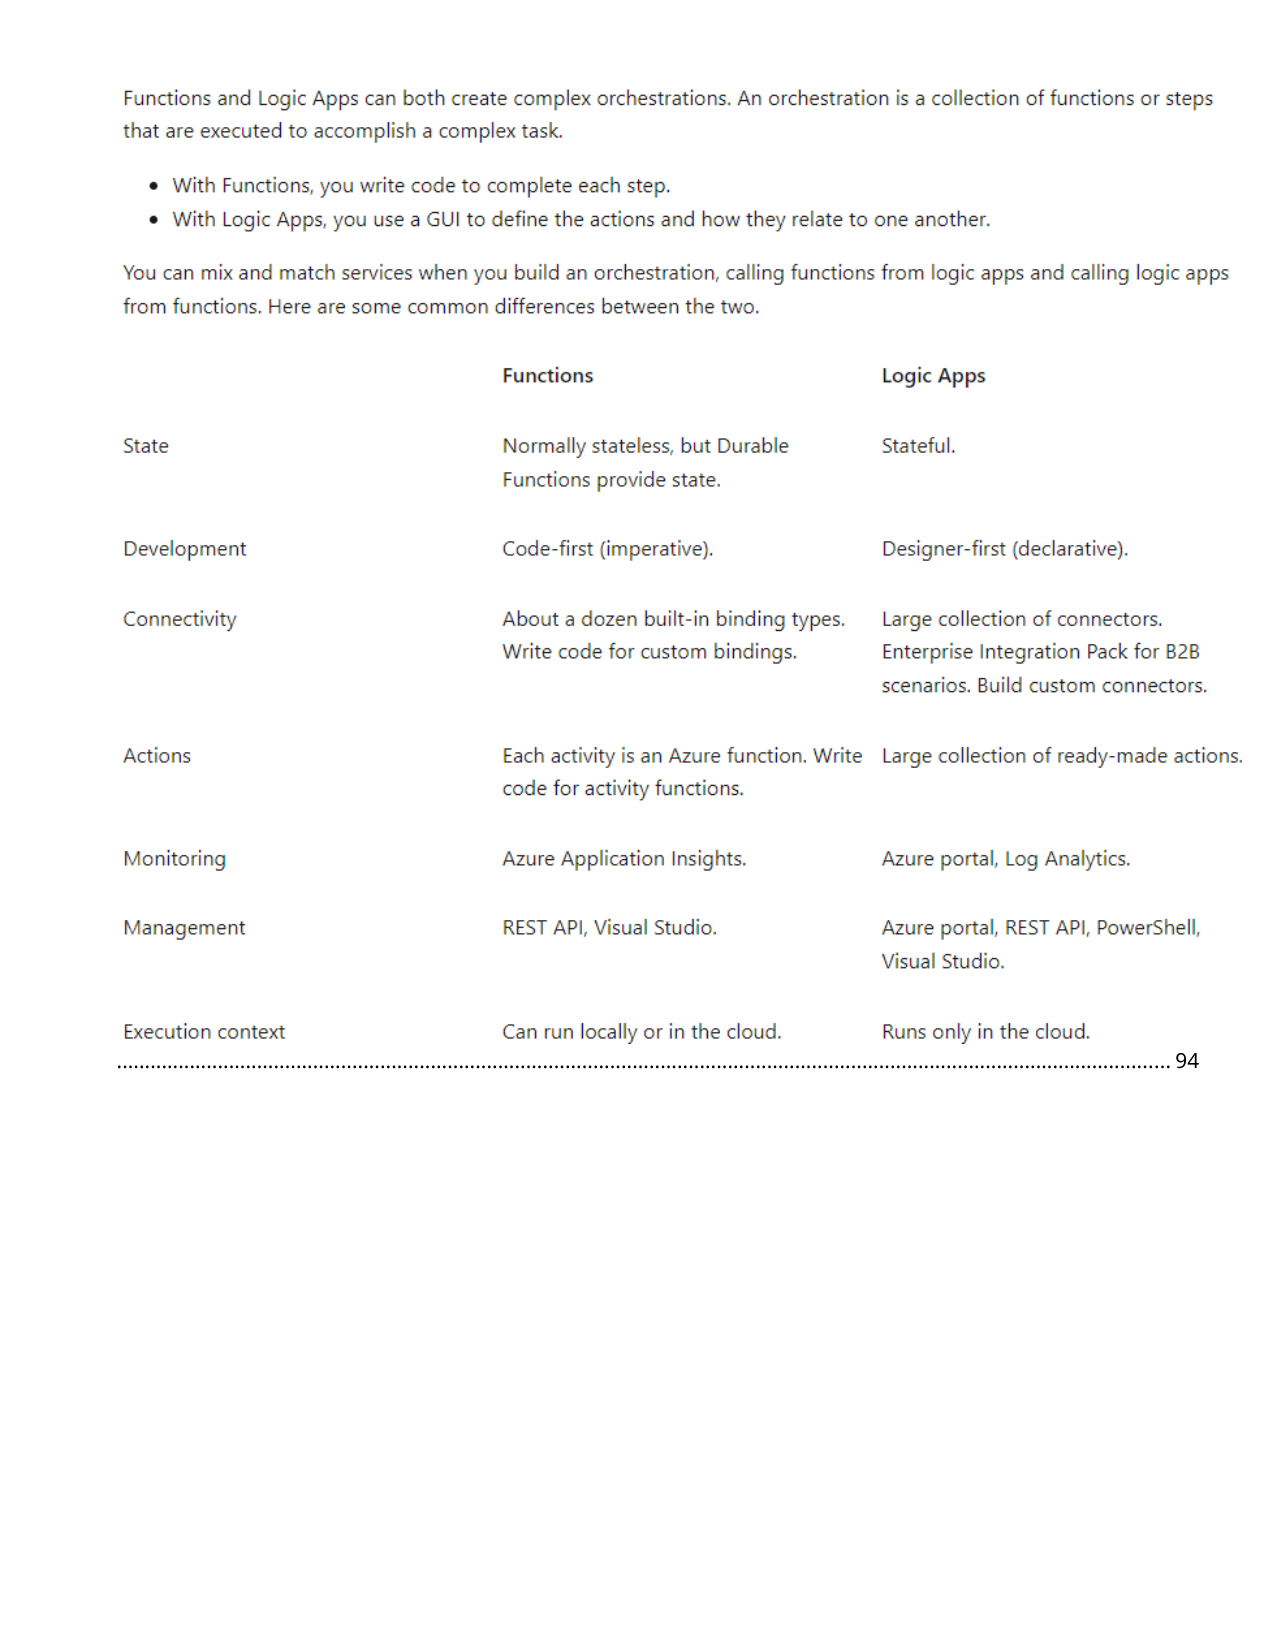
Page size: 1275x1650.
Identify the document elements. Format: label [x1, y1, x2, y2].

picture [116, 75, 1242, 1044]
